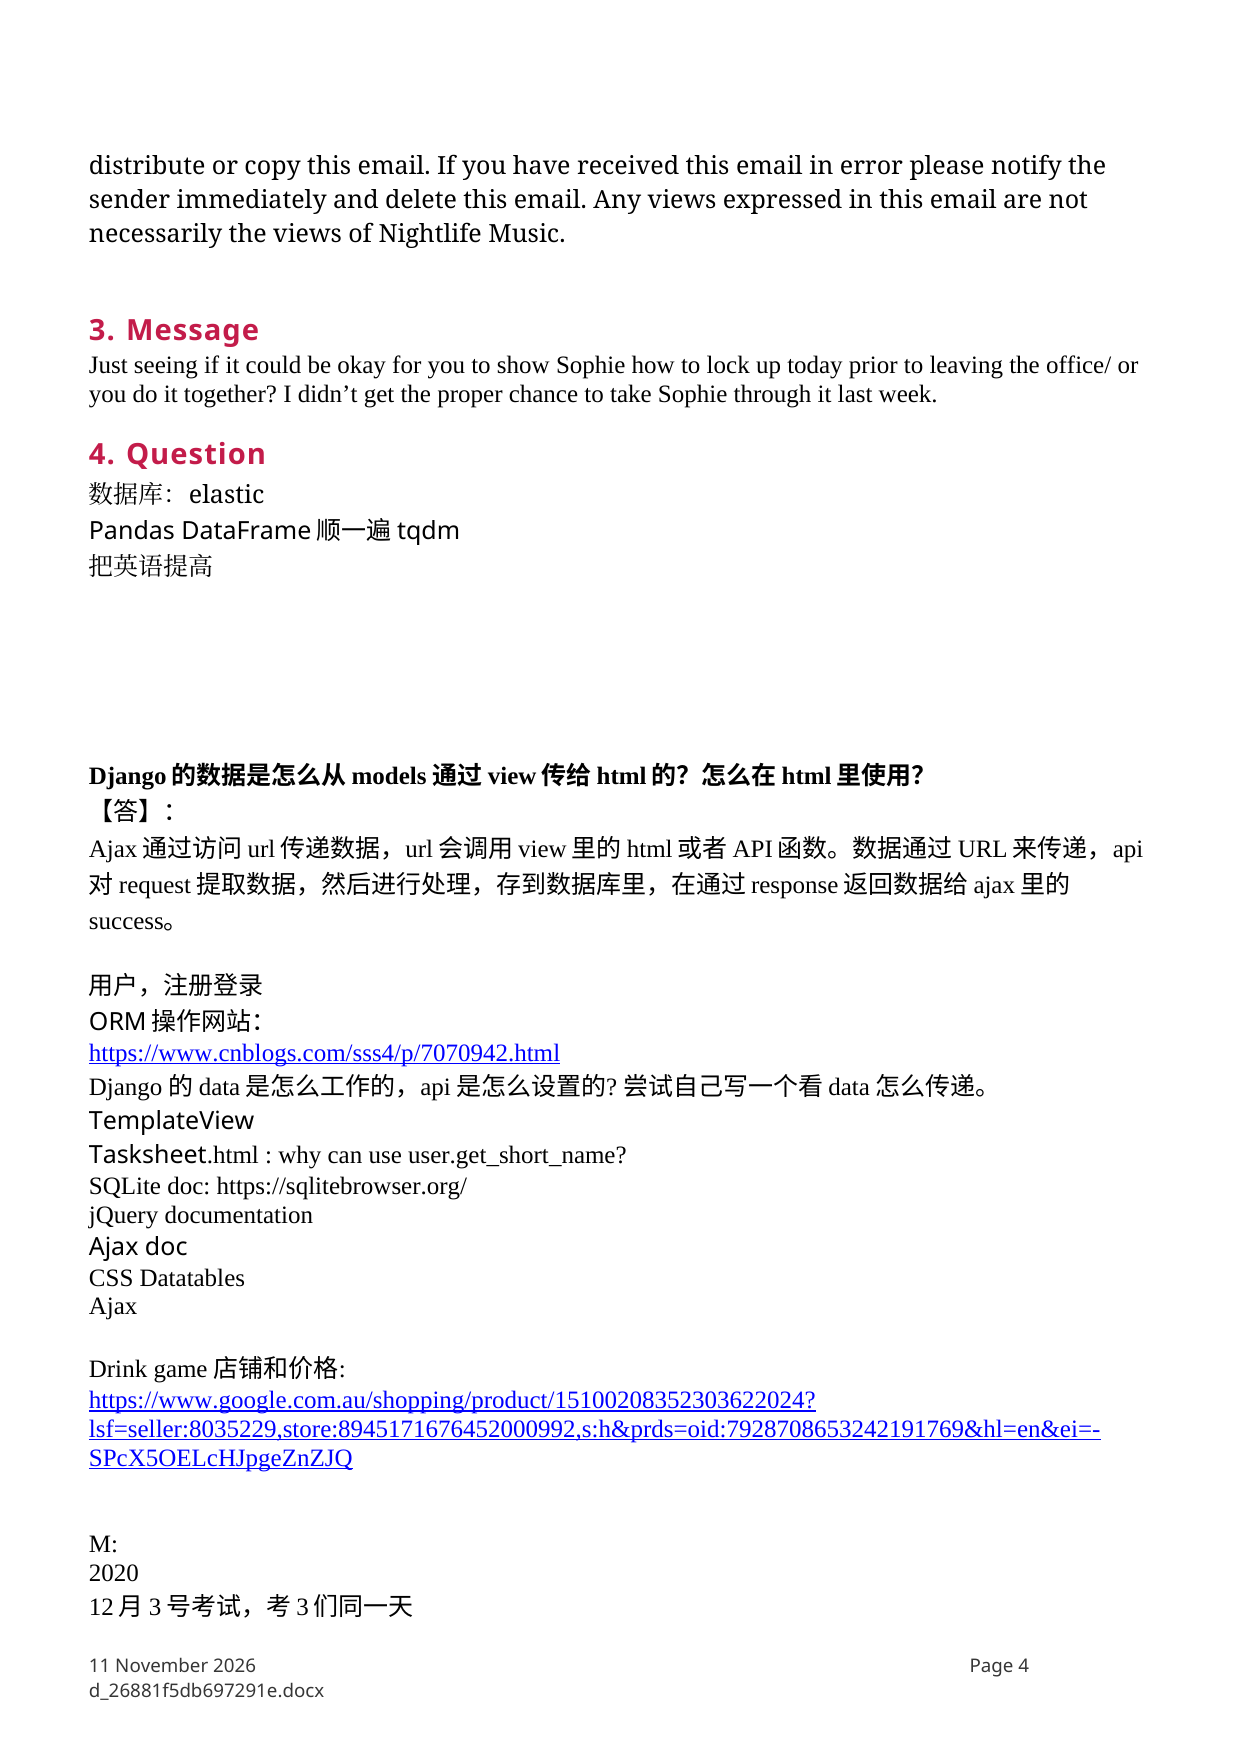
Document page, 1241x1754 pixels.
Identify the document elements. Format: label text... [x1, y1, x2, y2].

text https://www.google.com.au/shopping/product/15100208352303622024?lsf=seller:8035229,store:8945171676452000992,s:h&prds=oid:7928708653242191769&hl=en&ei=-SPcX5OELcHJpgeZnZJQ [89, 1385, 1152, 1471]
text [89, 148, 1152, 250]
text 2020 [89, 1558, 1152, 1586]
subtitle Message [89, 309, 1155, 349]
text 12月3号考试，考3们同一天 [89, 1586, 1152, 1623]
text 把英语提高 [89, 547, 1152, 583]
text SQLite doc: https://sqlitebrowser.org/ [89, 1171, 1152, 1200]
text Pandas DataFrame顺一遍 tqdm [89, 511, 1152, 547]
text Ajax [89, 1291, 1152, 1320]
text 【答】： [89, 792, 1152, 828]
text https://www.cnblogs.com/sss4/p/7070942.html [89, 1038, 1152, 1067]
text Tasksheet.html : why can use user.get_short_name? [89, 1137, 1152, 1171]
subtitle Question [89, 433, 1155, 473]
text Just seeing if it could be okay for you to show Sophie how to lock up today prior to leaving the office/ or you do it together? I didn’t get the proper chance to take Sophie through it last week. [89, 351, 1152, 408]
text Drink game 店铺和价格: [89, 1349, 1152, 1385]
text 数据库：elastic [89, 475, 1152, 511]
text CSS Datatables [89, 1263, 1152, 1291]
text Django 的data是怎么工作的，api是怎么设置的? 尝试自己写一个看data怎么传递。 [89, 1067, 1152, 1103]
text M: [89, 1529, 1152, 1558]
text Ajax doc [89, 1229, 1152, 1263]
text jQuery documentation [89, 1200, 1152, 1229]
text Ajax通过访问url传递数据，url会调用view里的html或者API函数。数据通过URL来传递，api对request提取数据，然后进行处理，存到数据库里，在通过response返回数据给ajax里的success。 [89, 828, 1152, 937]
text 用户，注册登录 [89, 966, 1152, 1002]
text ORM操作网站： [89, 1002, 1152, 1038]
text Django的数据是怎么从models 通过view传给html的？怎么在html里使用？ [89, 756, 1152, 792]
text TemplateView [89, 1103, 1152, 1137]
